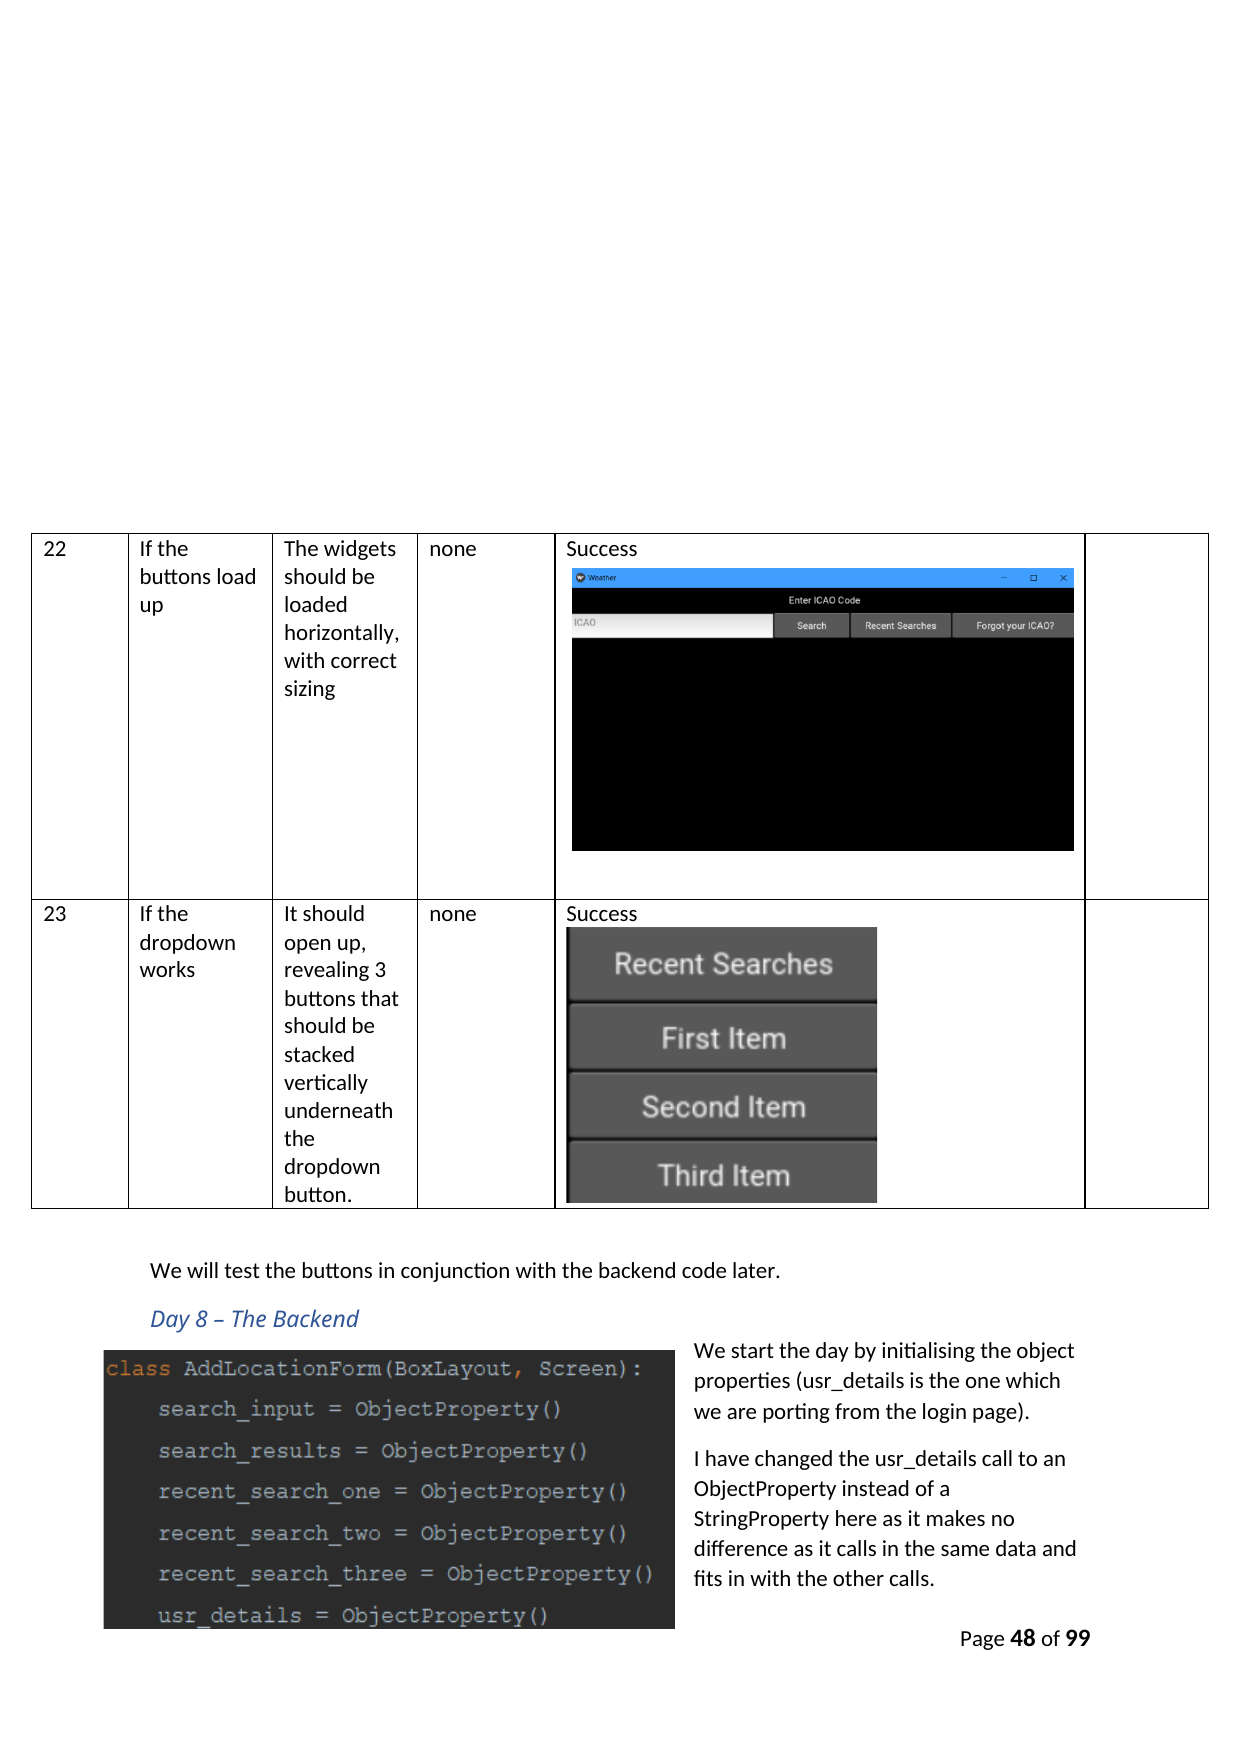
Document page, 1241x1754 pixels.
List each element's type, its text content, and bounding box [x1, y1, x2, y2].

picture [570, 568, 1074, 849]
text I have changed the usr_details call to an ObjectProperty instead of a StringProperty here as it makes no difference as it calls in the same data and fits in with the other calls. [675, 1444, 1090, 1592]
picture [566, 927, 878, 1203]
subtitle Day 8 – The Backend [150, 1303, 1090, 1334]
text We will test the buttons in conjunction with the backend code later. [150, 1256, 1090, 1284]
table_cell none [418, 900, 554, 1208]
table_cell [1086, 534, 1208, 898]
text We start the day by initialising the object properties (usr_details is the one which we are porting from the login page). [150, 1336, 1090, 1425]
table_cell It should open up, revealing 3 buttons that should be stacked vertically underneath the dropdown button. [273, 900, 417, 1208]
table_cell If the dropdown works [129, 900, 272, 1208]
table_cell [1086, 900, 1208, 1208]
table_cell If the buttons load up [129, 534, 272, 898]
table_cell 22 [32, 534, 128, 898]
table_cell The widgets should be loaded horizontally, with correct sizing [273, 534, 417, 898]
table_cell Success [556, 900, 1084, 1208]
table_cell 23 [32, 900, 128, 1208]
table_cell none [418, 534, 554, 898]
table_cell Success [556, 534, 1084, 898]
picture [103, 1350, 675, 1629]
